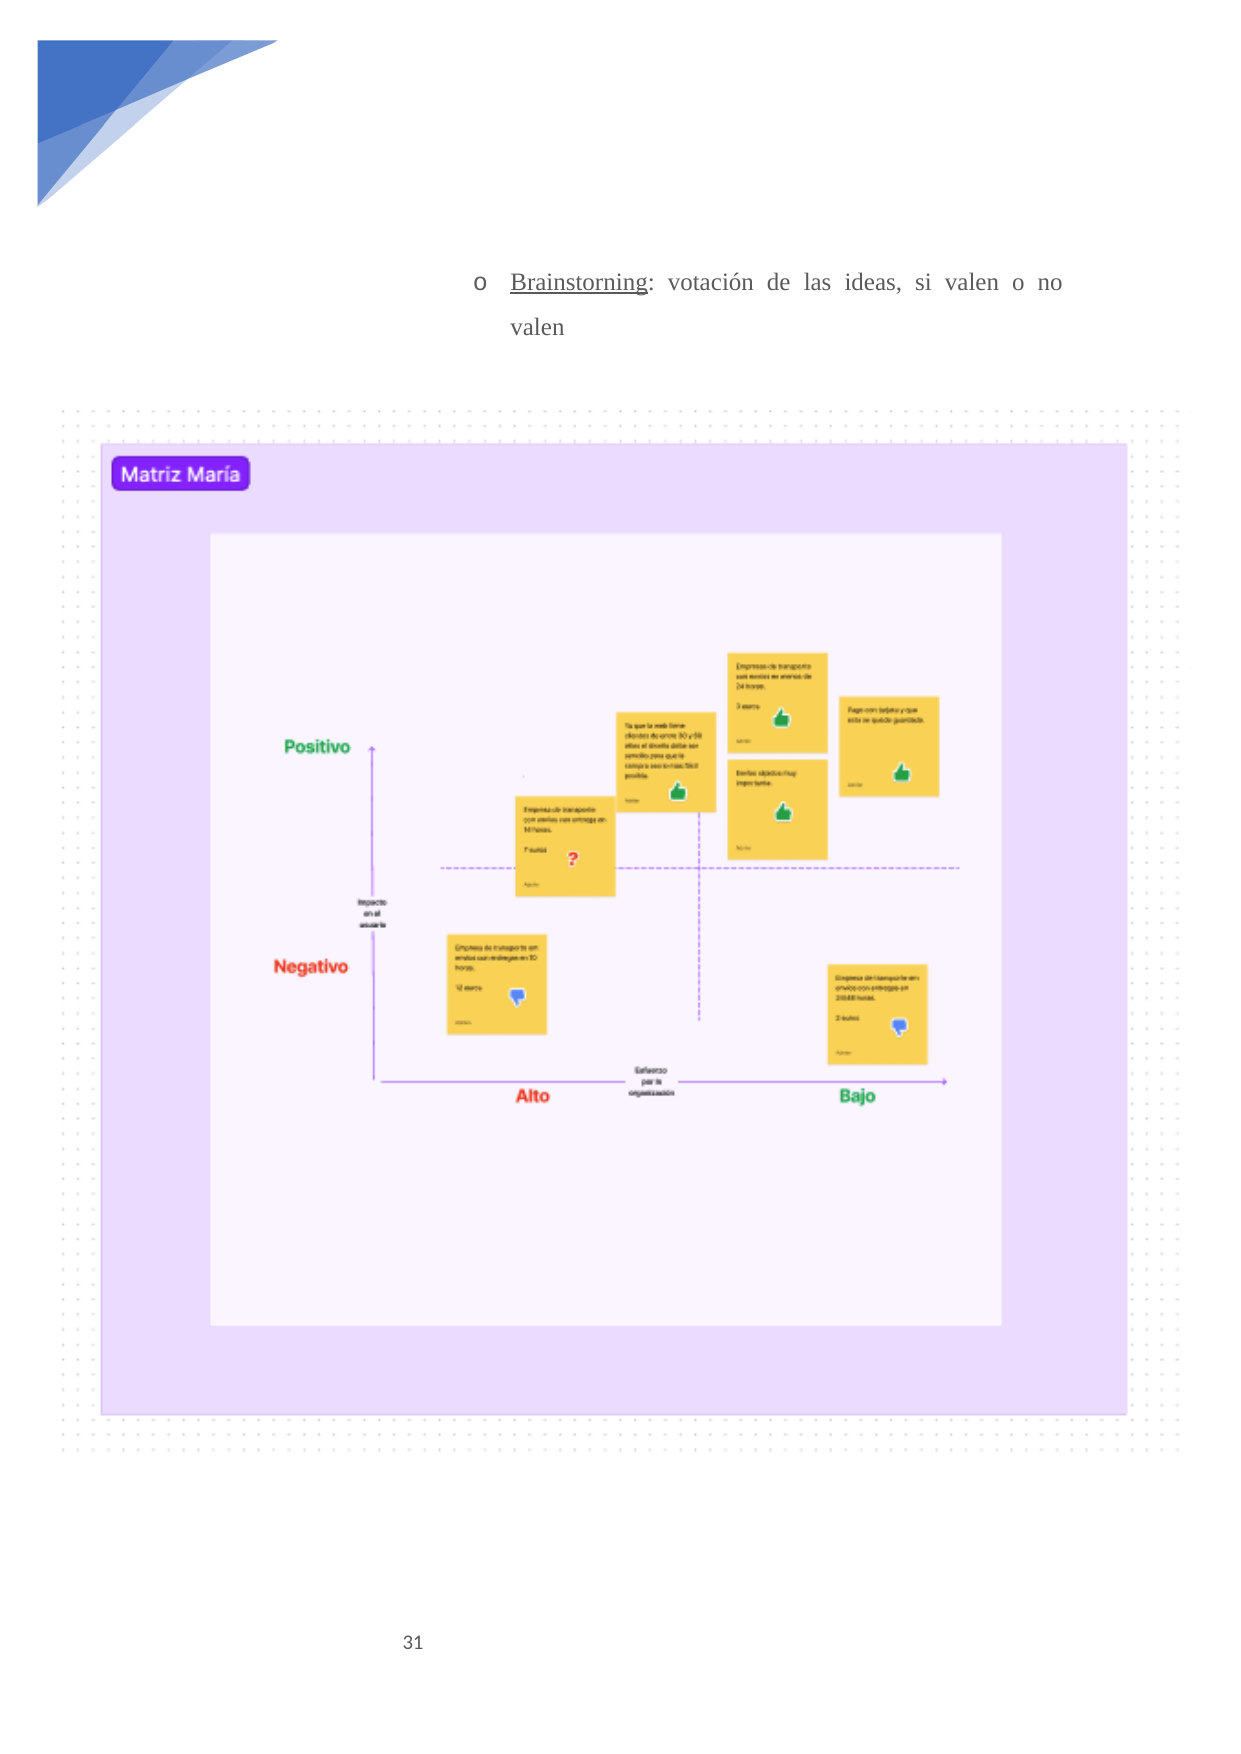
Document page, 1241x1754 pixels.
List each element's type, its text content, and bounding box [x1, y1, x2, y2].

picture [59, 398, 1192, 1454]
picture [37, 40, 279, 209]
list Brainstorning: votación de las ideas, si valen o no valen [473, 267, 1063, 341]
